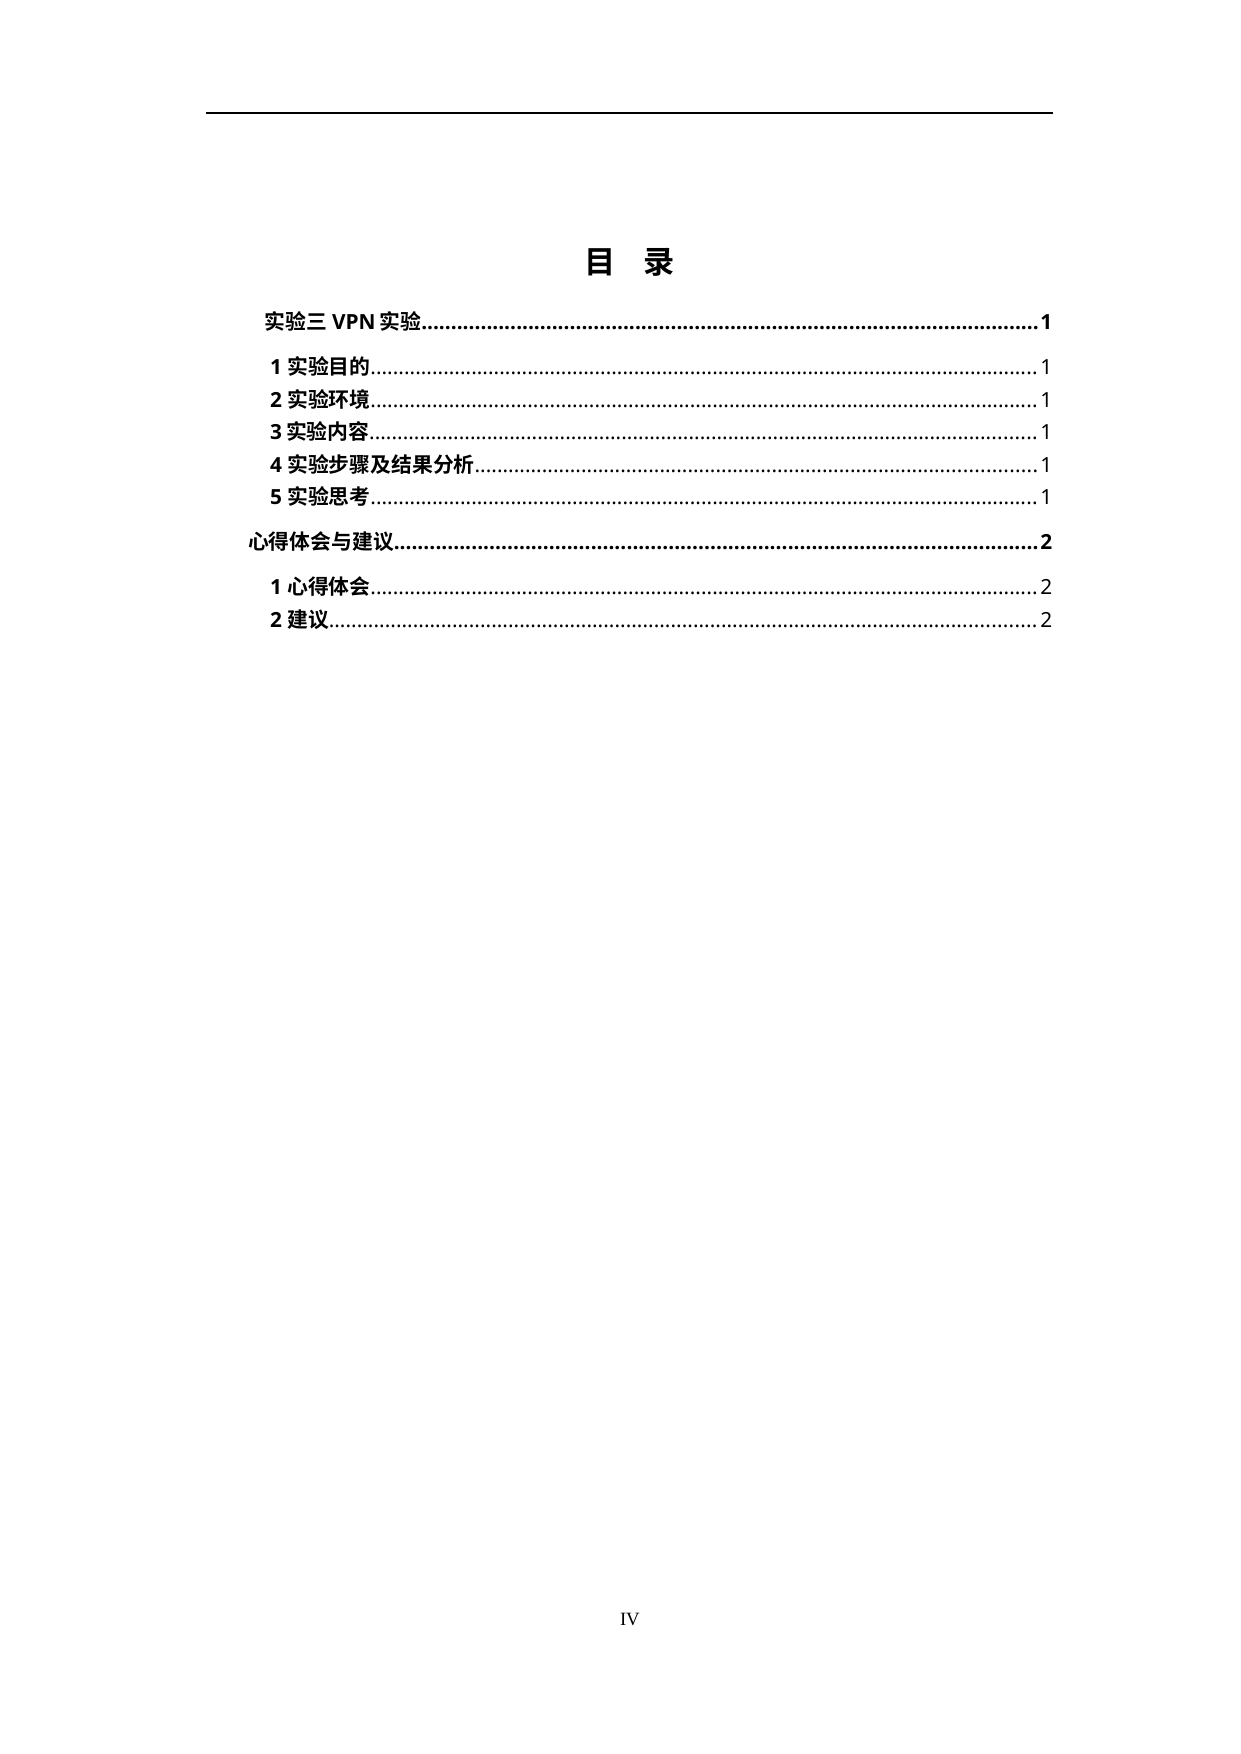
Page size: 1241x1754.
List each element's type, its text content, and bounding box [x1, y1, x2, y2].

text 3实验内容 1 [228, 414, 1053, 447]
text 2 建议 2 [228, 602, 1053, 634]
text 实验三 VPN实验 1 [206, 304, 1053, 337]
text 2 实验环境 1 [228, 382, 1053, 414]
text 5 实验思考 1 [228, 479, 1053, 512]
text 1 心得体会 2 [228, 569, 1053, 602]
text 心得体会与建议 2 [206, 524, 1053, 557]
text 1 实验目的 1 [228, 349, 1053, 382]
text 4 实验步骤及结果分析 1 [228, 447, 1053, 479]
text 目 录 [206, 227, 1053, 292]
